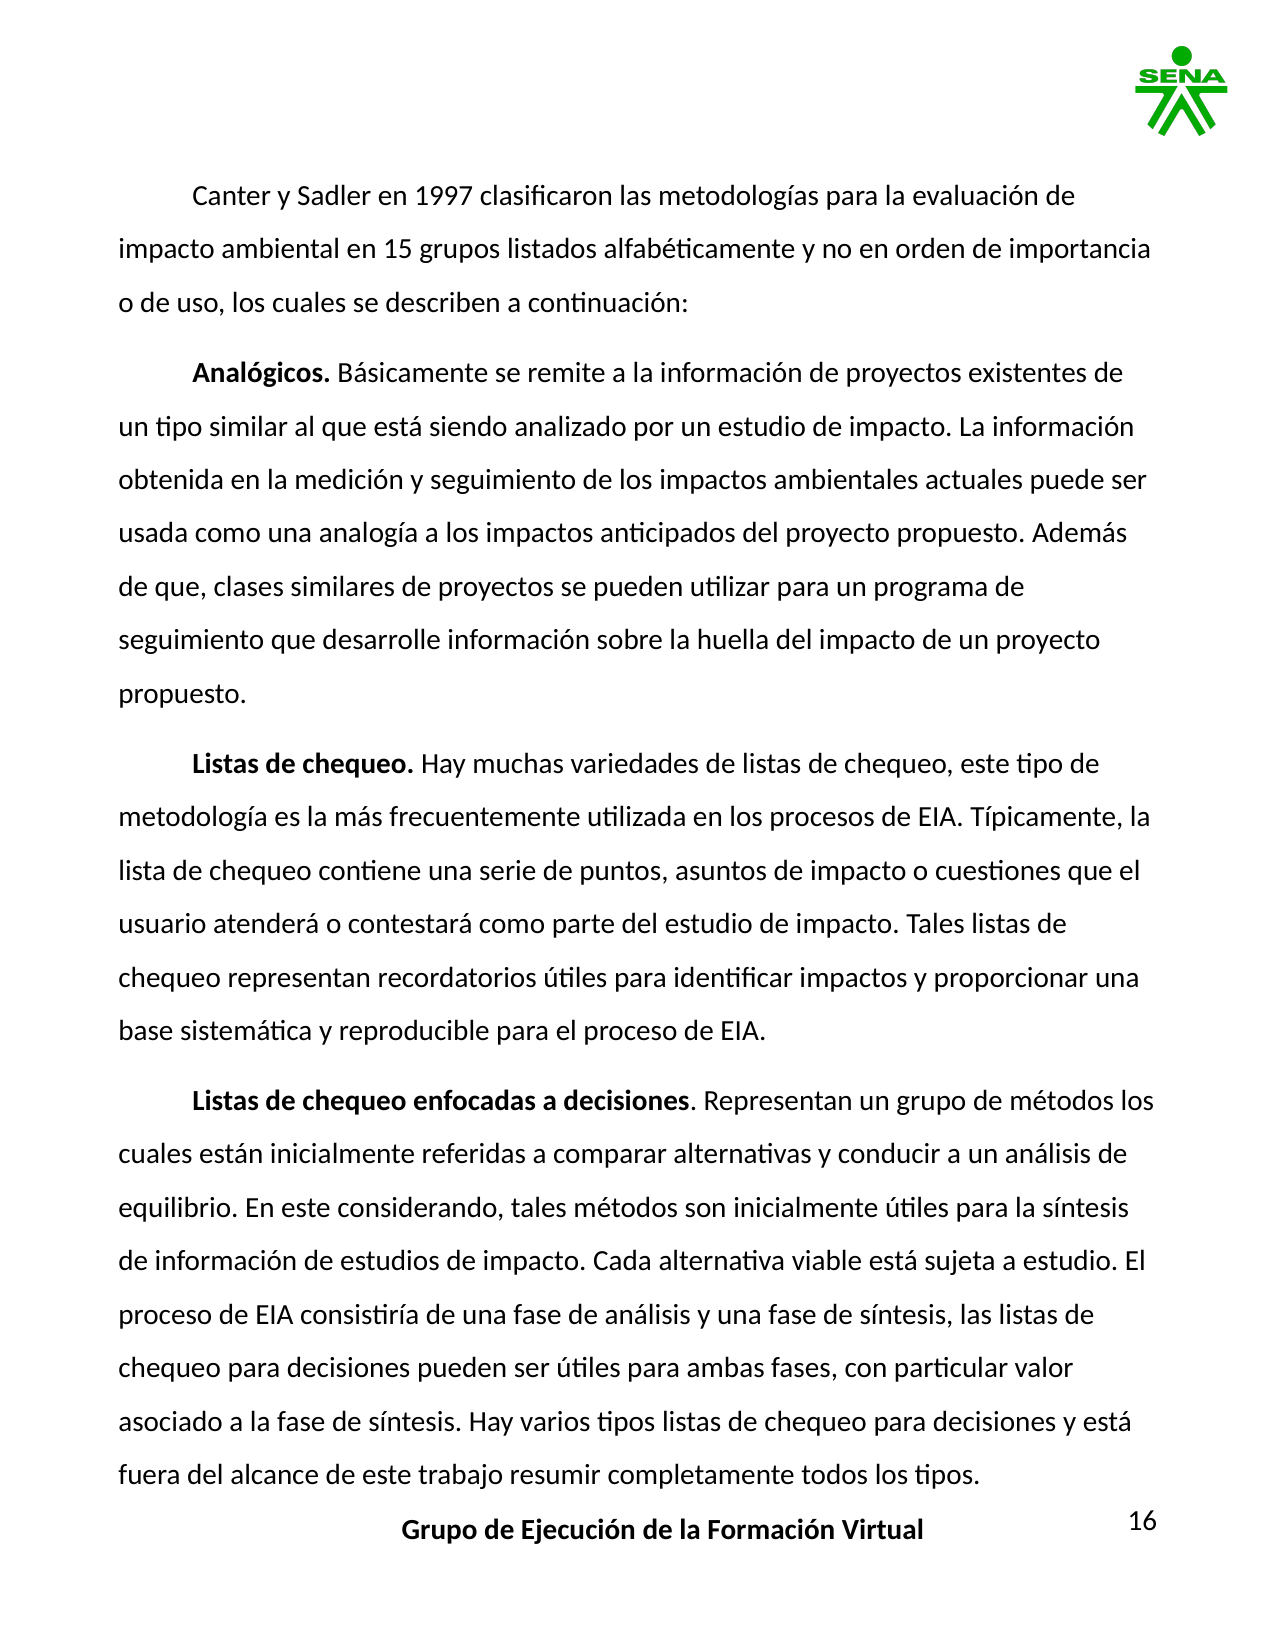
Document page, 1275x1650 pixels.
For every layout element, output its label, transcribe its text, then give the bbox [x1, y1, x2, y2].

text Canter y Sadler en 1997 clasificaron las metodologías para la evaluación de impacto ambiental en 15 grupos listados alfabéticamente y no en orden de importancia o de uso, los cuales se describen a continuación: [118, 177, 1157, 320]
text Listas de chequeo enfocadas a decisiones. Representan un grupo de métodos los cuales están inicialmente referidas a comparar alternativas y conducir a un análisis de equilibrio. En este considerando, tales métodos son inicialmente útiles para la síntesis de información de estudios de impacto. Cada alternativa viable está sujeta a estudio. El proceso de EIA consistiría de una fase de análisis y una fase de síntesis, las listas de chequeo para decisiones pueden ser útiles para ambas fases, con particular valor asociado a la fase de síntesis. Hay varios tipos listas de chequeo para decisiones y está fuera del alcance de este trabajo resumir completamente todos los tipos. [118, 1082, 1157, 1492]
text Analógicos. Básicamente se remite a la información de proyectos existentes de un tipo similar al que está siendo analizado por un estudio de impacto. La información obtenida en la medición y seguimiento de los impactos ambientales actuales puede ser usada como una analogía a los impactos anticipados del proyecto propuesto. Además de que, clases similares de proyectos se pueden utilizar para un programa de seguimiento que desarrolle información sobre la huella del impacto de un proyecto propuesto. [118, 354, 1157, 710]
text Listas de chequeo. Hay muchas variedades de listas de chequeo, este tipo de metodología es la más frecuentemente utilizada en los procesos de EIA. Típicamente, la lista de chequeo contiene una serie de puntos, asuntos de impacto o cuestiones que el usuario atenderá o contestará como parte del estudio de impacto. Tales listas de chequeo representan recordatorios útiles para identificar impactos y proporcionar una base sistemática y reproducible para el proceso de EIA. [118, 745, 1157, 1048]
picture [1135, 46, 1228, 136]
